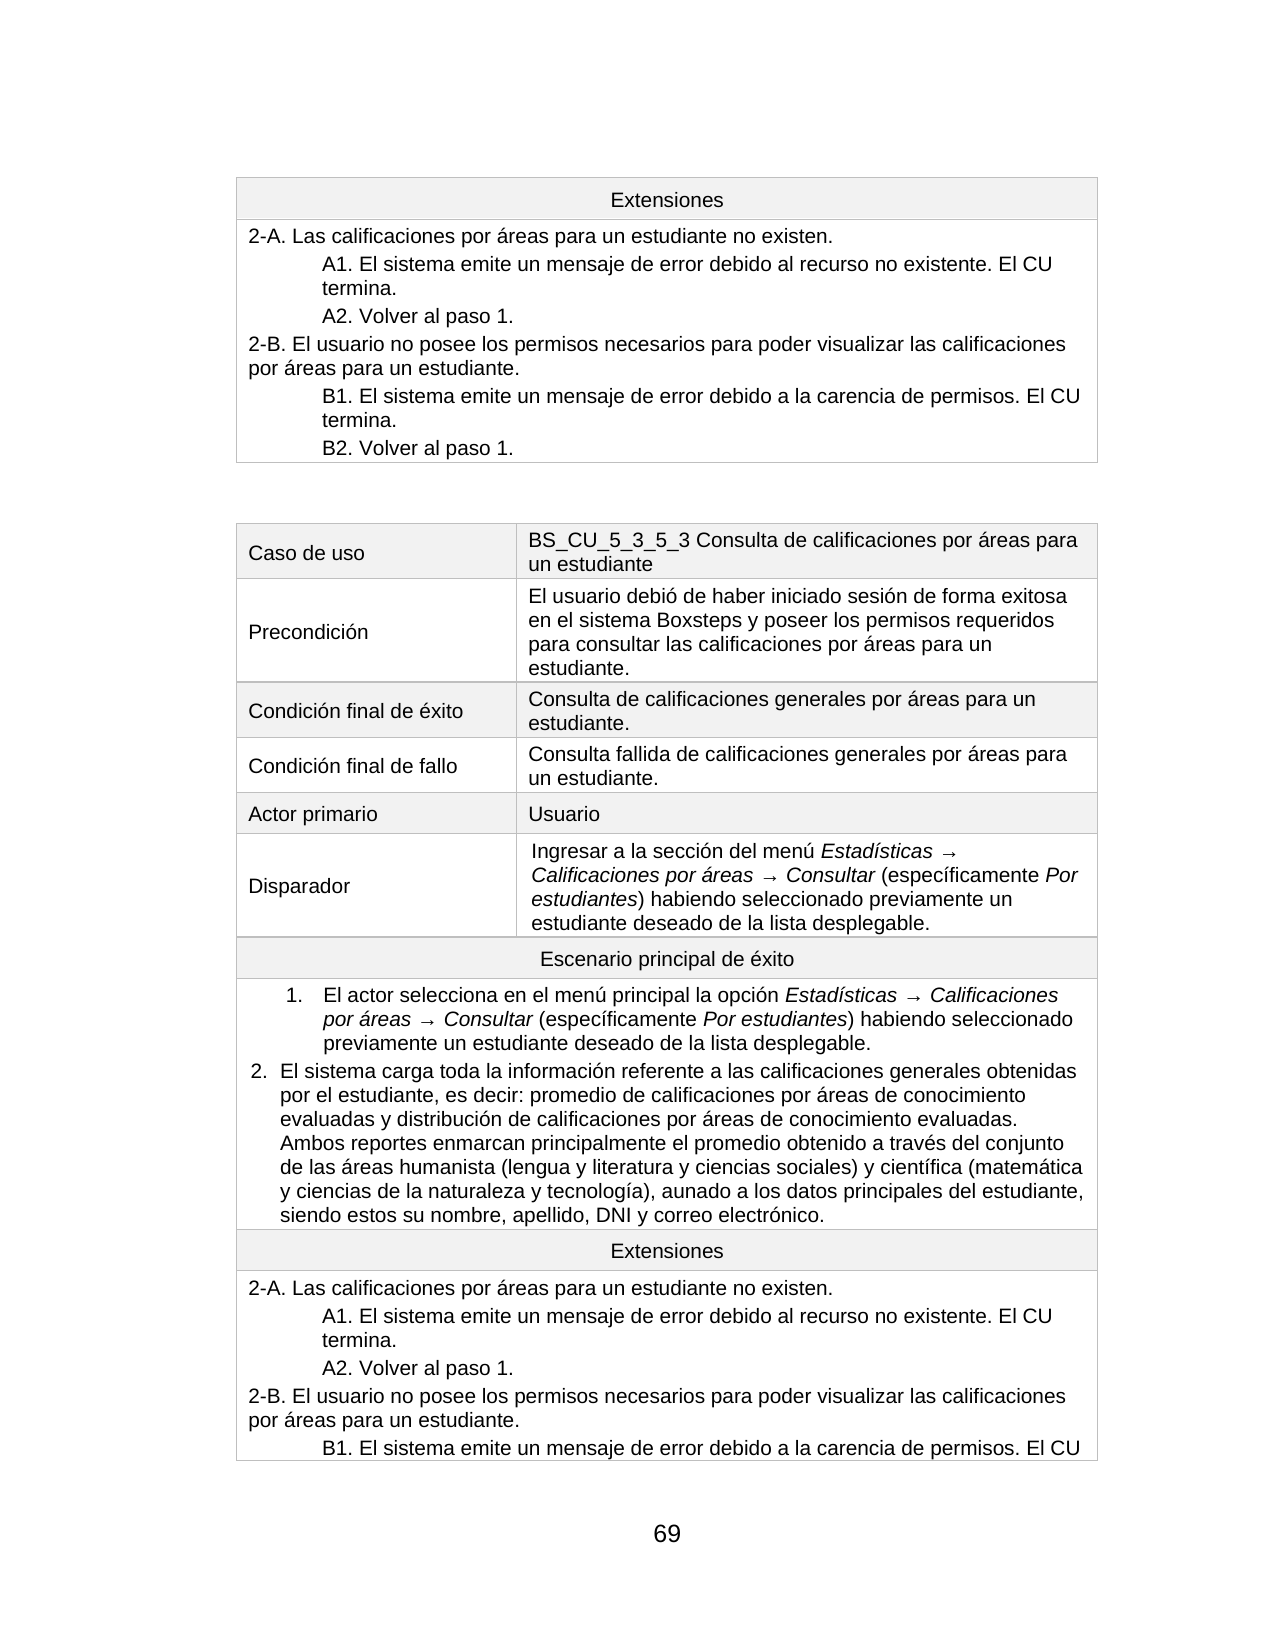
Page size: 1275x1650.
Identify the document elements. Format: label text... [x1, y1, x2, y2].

table_cell Precondición [237, 579, 516, 681]
table_cell Condición final de éxito [237, 683, 516, 737]
table_cell Escenario principal de éxito [237, 938, 1097, 978]
table_cell Disparador [237, 834, 516, 936]
table_cell Usuario [517, 793, 1097, 833]
table_header Caso de uso [237, 524, 516, 578]
table_cell Consulta fallida de calificaciones generales por áreas para un estudiante. [517, 738, 1097, 792]
table_cell El actor selecciona en el menú principal la opción Estadísticas → Calificaciones por áreas → Consultar (específicamente Por estudiantes) habiendo seleccionado previamente un estudiante deseado de la lista desplegable. El sistema carga toda la información referente a las calificaciones generales obtenidas por el estudiante, es decir: promedio de calificaciones por áreas de conocimiento evaluadas y distribución de calificaciones por áreas de conocimiento evaluadas. Ambos reportes enmarcan principalmente el promedio obtenido a través del conjunto de las áreas humanista (lengua y literatura y ciencias sociales) y científica (matemática y ciencias de la naturaleza y tecnología), aunado a los datos principales del estudiante, siendo estos su nombre, apellido, DNI y correo electrónico. [237, 979, 1097, 1229]
table_cell Ingresar a la sección del menú Estadísticas → Calificaciones por áreas → Consultar (específicamente Por estudiantes) habiendo seleccionado previamente un estudiante deseado de la lista desplegable. [517, 834, 1097, 936]
table_cell Condición final de fallo [237, 738, 516, 792]
table_cell Extensiones [237, 178, 1097, 218]
table_cell Consulta de calificaciones generales por áreas para un estudiante. [517, 683, 1097, 737]
table_header BS_CU_5_3_5_3 Consulta de calificaciones por áreas para un estudiante [517, 524, 1097, 578]
table_cell El usuario debió de haber iniciado sesión de forma exitosa en el sistema Boxsteps y poseer los permisos requeridos para consultar las calificaciones por áreas para un estudiante. [517, 579, 1097, 681]
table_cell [237, 1271, 1097, 1460]
table_cell Extensiones [237, 1230, 1097, 1270]
table_cell Actor primario [237, 793, 516, 833]
